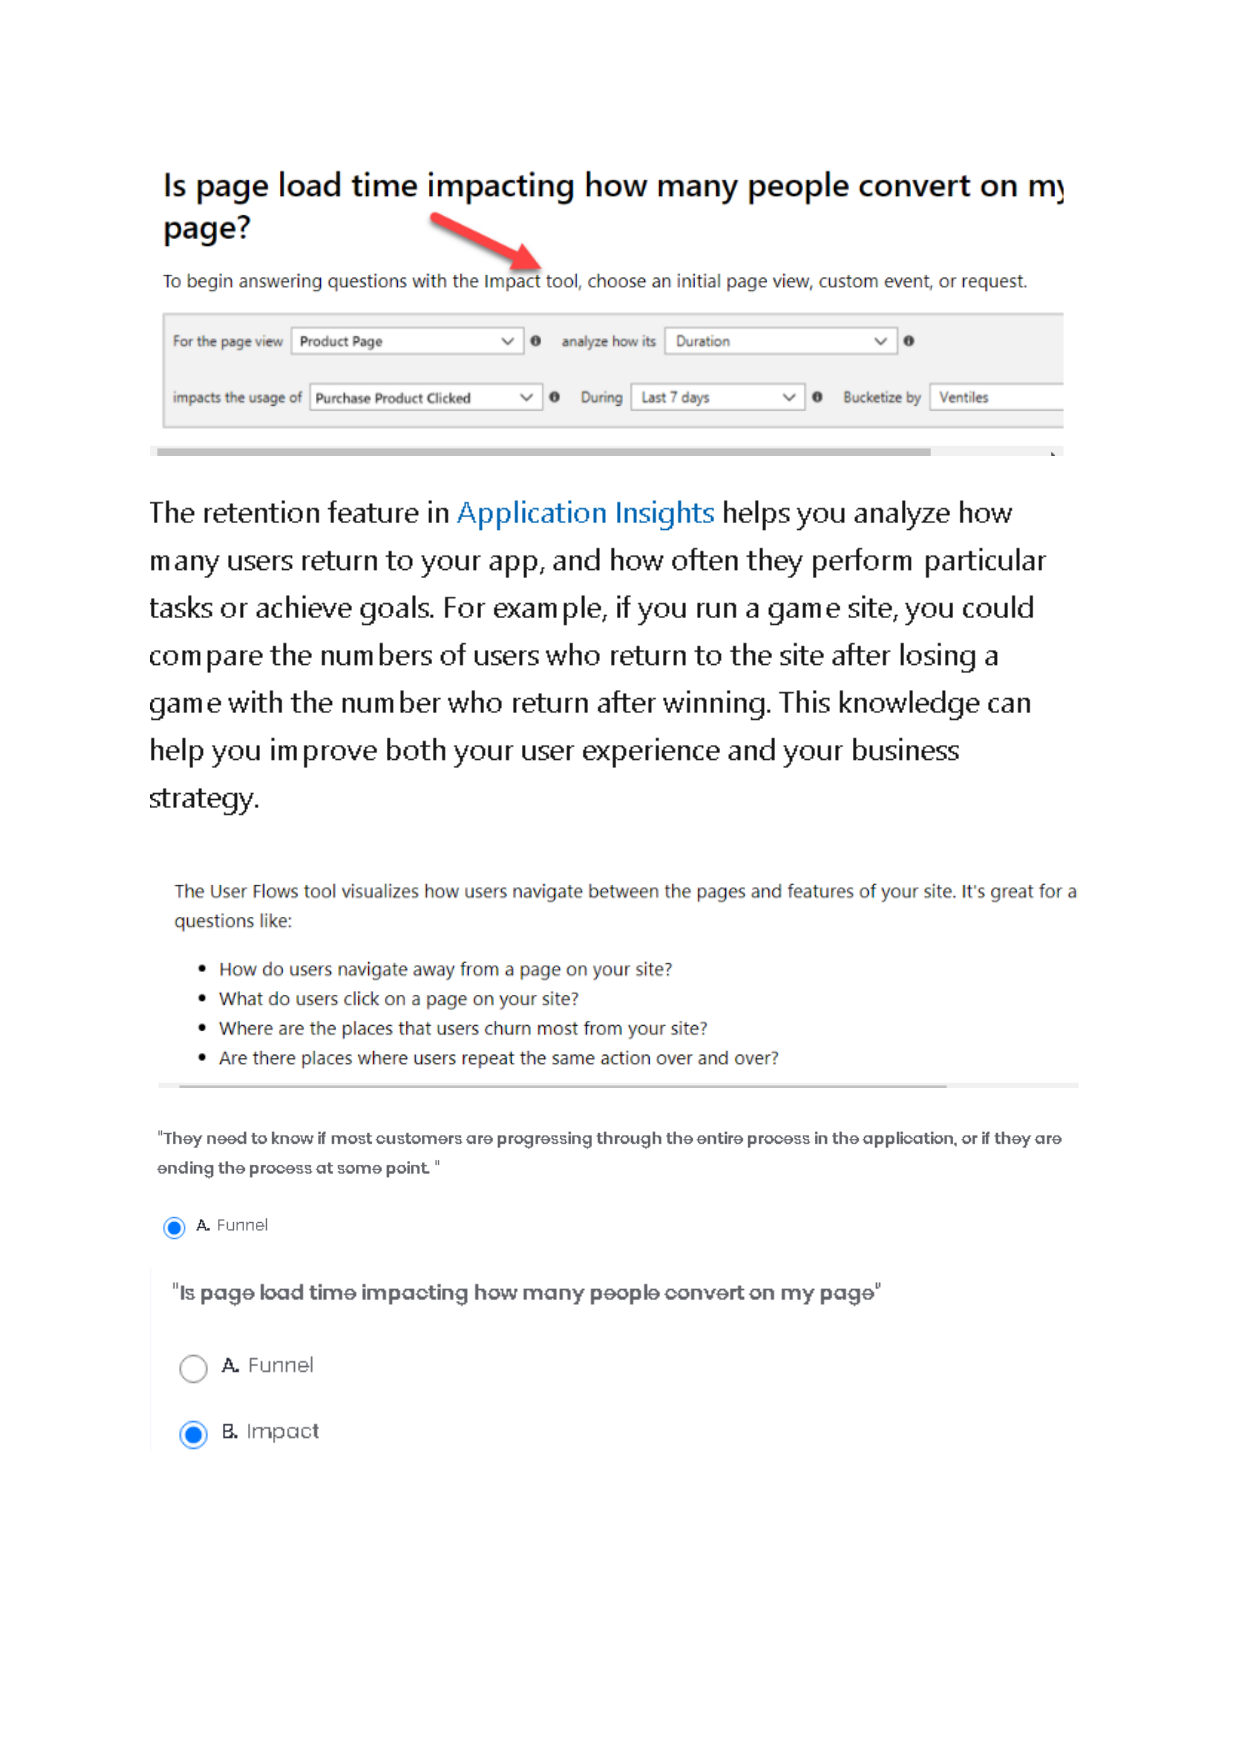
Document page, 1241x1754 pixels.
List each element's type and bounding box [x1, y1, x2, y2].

picture [150, 480, 1091, 845]
picture [150, 870, 1091, 1088]
picture [150, 1267, 1069, 1451]
picture [150, 150, 1091, 456]
picture [150, 1113, 1091, 1243]
